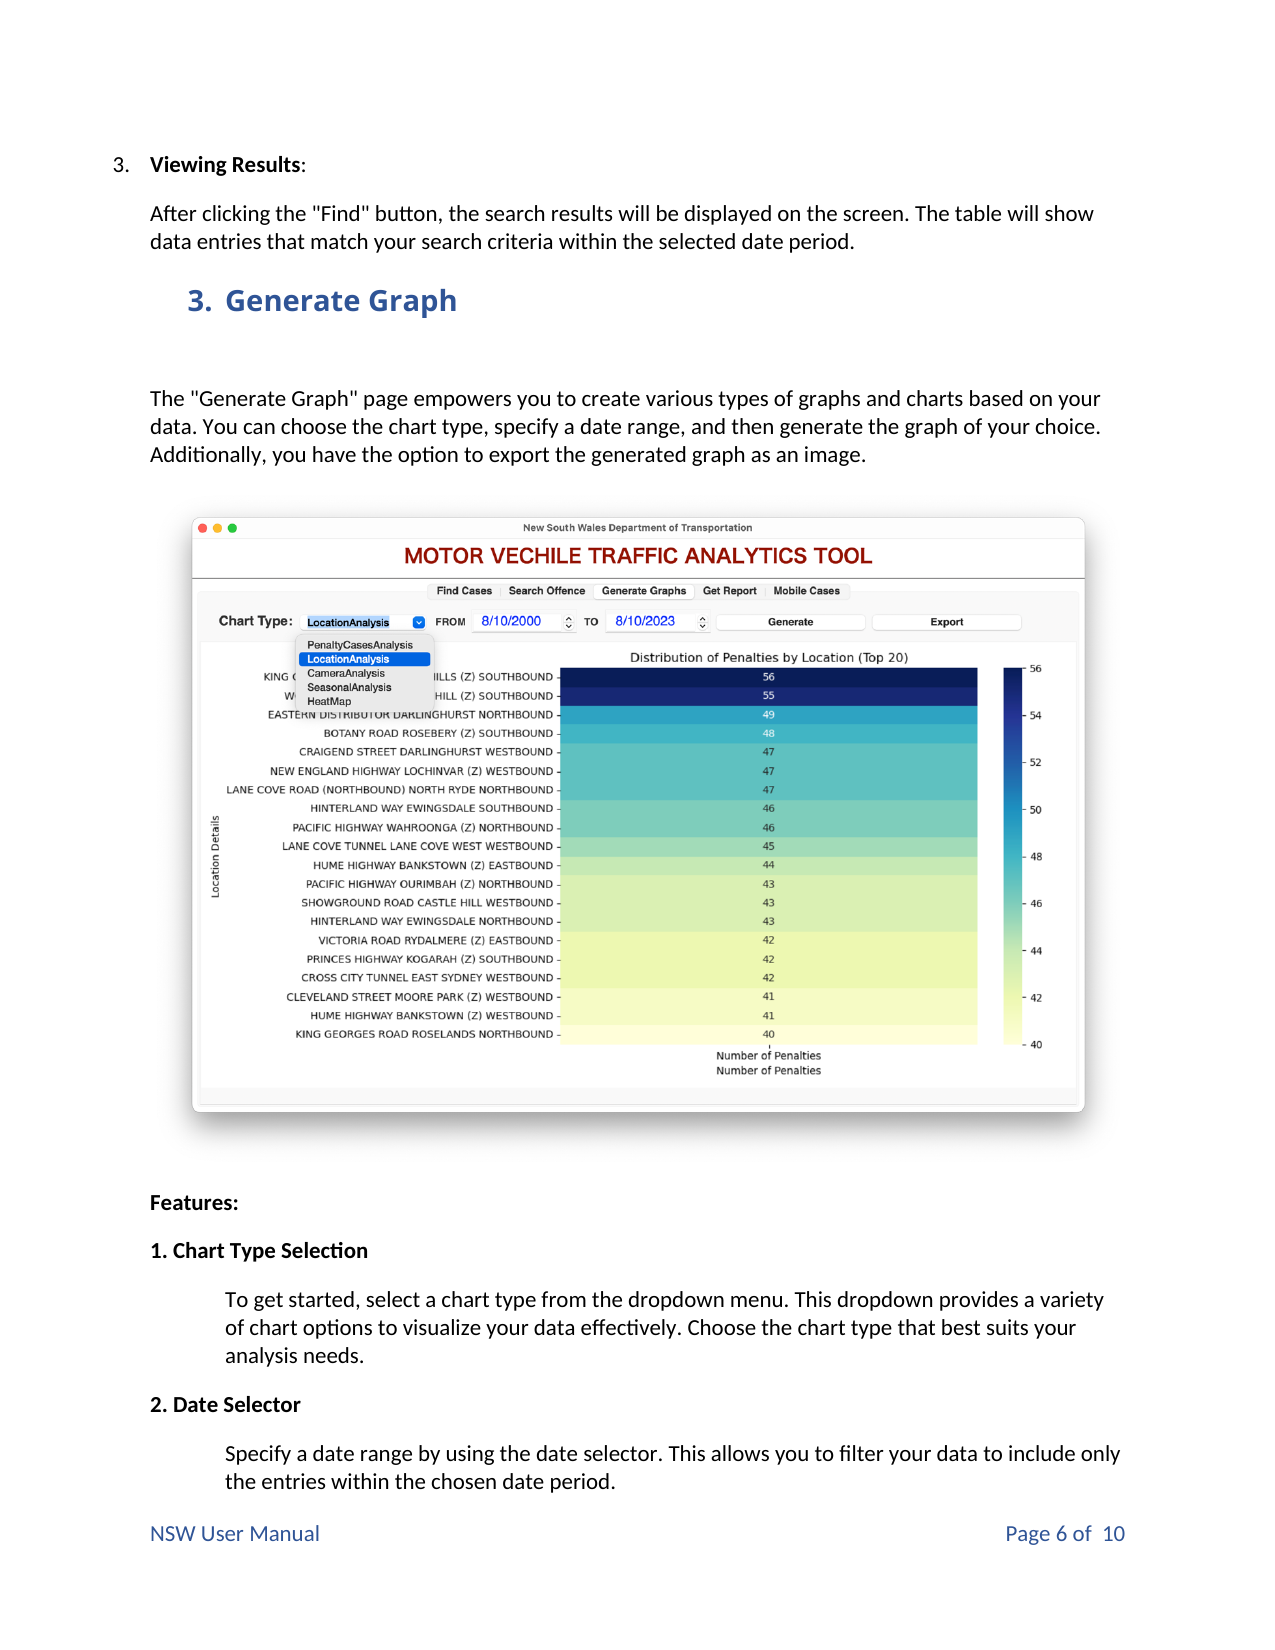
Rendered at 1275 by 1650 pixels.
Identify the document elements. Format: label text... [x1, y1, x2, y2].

text Specify a date range by using the date selector. This allows you to filter your data to include only the entries within the chosen date period. [225, 1439, 1125, 1495]
subtitle Generate Graph [187, 280, 1125, 319]
text The "Generate Graph" page empowers you to create various types of graphs and charts based on your data. You can choose the chart type, specify a date range, and then generate the graph of your choice. Additionally, you have the option to export the generated graph as an image. [150, 384, 1125, 468]
text After clicking the "Find" button, the search results will be displayed on the screen. The table will show data entries that match your search criteria within the selected date period. [150, 199, 1125, 255]
picture [150, 489, 1125, 1167]
text To get started, select a chart type from the dropdown menu. This dropdown provides a variety of chart options to visualize your data effectively. Choose the chart type that best suits your analysis needs. [225, 1285, 1125, 1369]
text 2. Date Selector [150, 1390, 1125, 1418]
text Features: [150, 1188, 1125, 1216]
text 1. Chart Type Selection [150, 1237, 1125, 1264]
list Viewing Results: [112, 150, 1125, 178]
